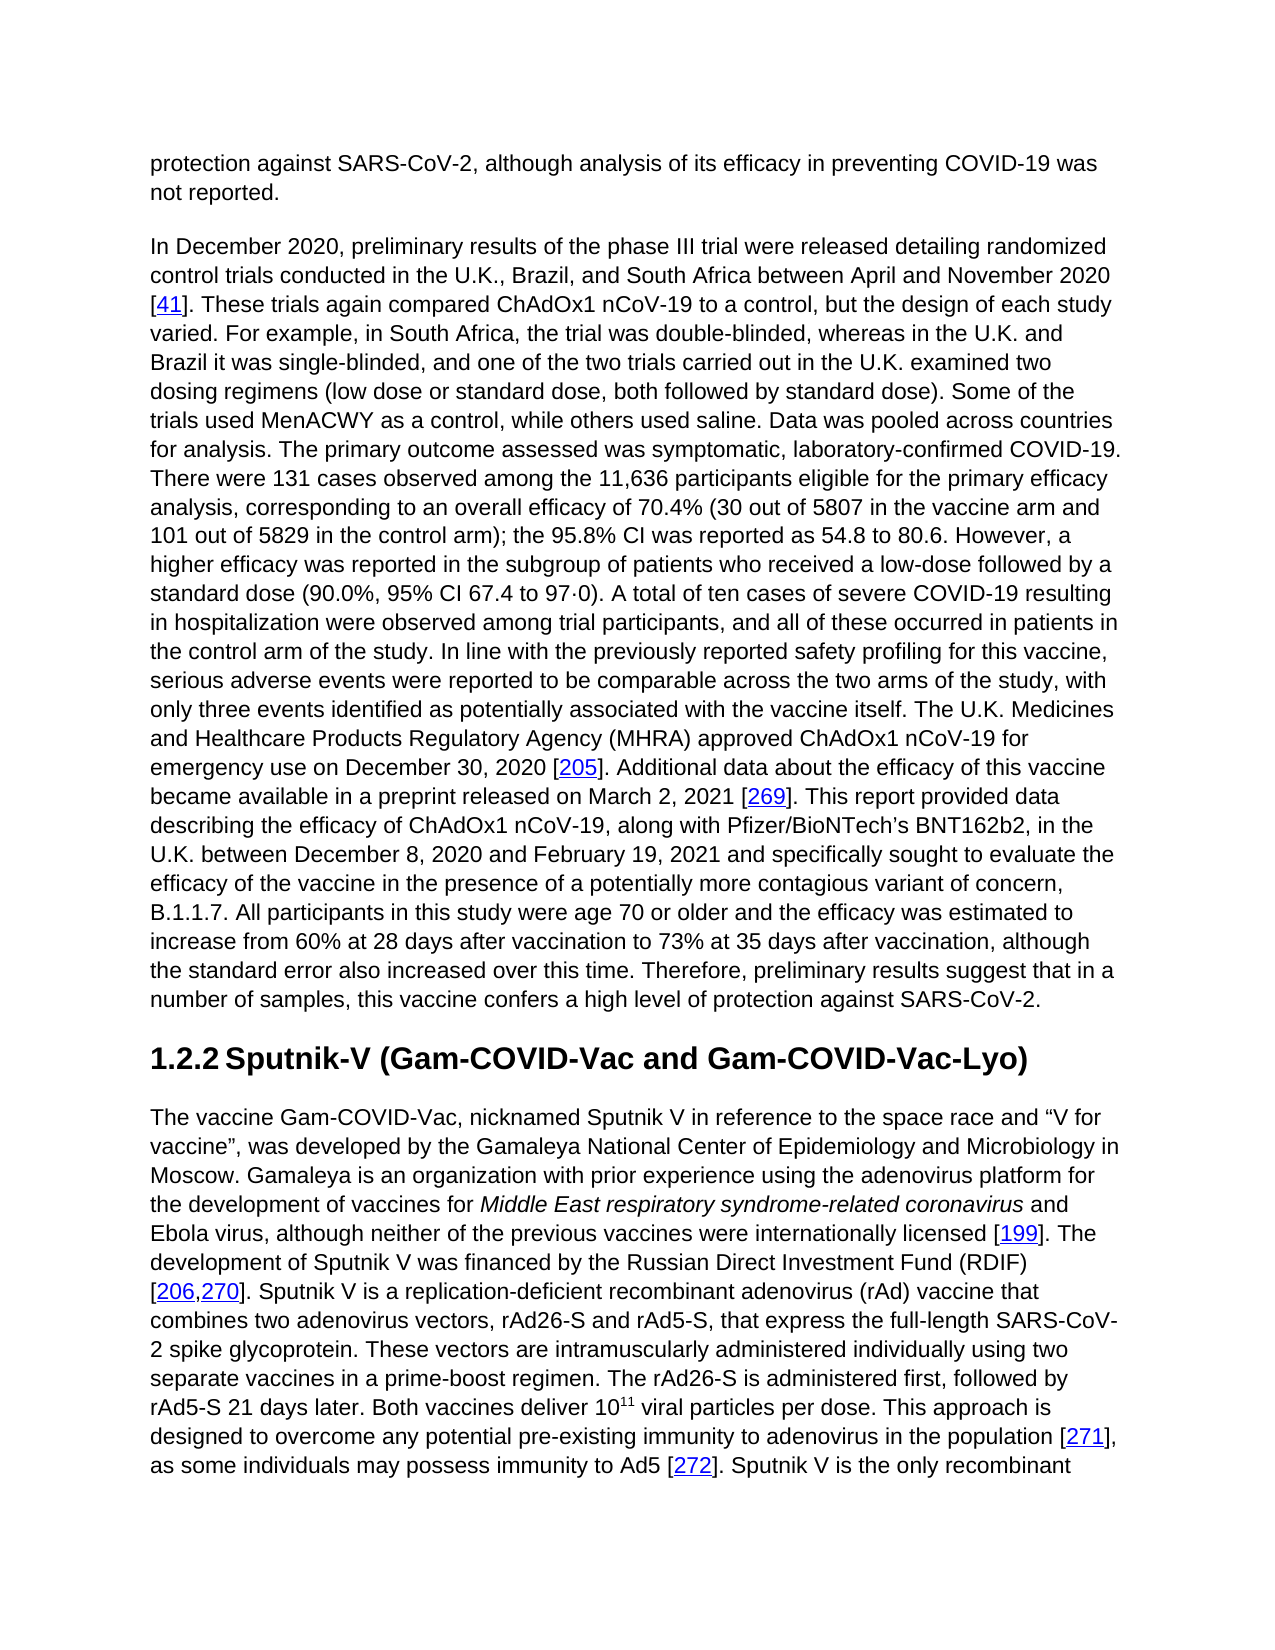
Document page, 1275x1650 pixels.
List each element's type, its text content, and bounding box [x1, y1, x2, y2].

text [150, 1104, 1125, 1478]
text In December 2020, preliminary results of the phase III trial were released detailing randomized control trials conducted in the U.K., Brazil, and South Africa between April and November 2020 [41]. These trials again compared ChAdOx1 nCoV-19 to a control, but the design of each study varied. For example, in South Africa, the trial was double-blinded, whereas in the U.K. and Brazil it was single-blinded, and one of the two trials carried out in the U.K. examined two dosing regimens (low dose or standard dose, both followed by standard dose). Some of the trials used MenACWY as a control, while others used saline. Data was pooled across countries for analysis. The primary outcome assessed was symptomatic, laboratory-confirmed COVID-19. There were 131 cases observed among the 11,636 participants eligible for the primary efficacy analysis, corresponding to an overall efficacy of 70.4% (30 out of 5807 in the vaccine arm and 101 out of 5829 in the control arm); the 95.8% CI was reported as 54.8 to 80.6. However, a higher efficacy was reported in the subgroup of patients who received a low-dose followed by a standard dose (90.0%, 95% CI 67.4 to 97·0). A total of ten cases of severe COVID-19 resulting in hospitalization were observed among trial participants, and all of these occurred in patients in the control arm of the study. In line with the previously reported safety profiling for this vaccine, serious adverse events were reported to be comparable across the two arms of the study, with only three events identified as potentially associated with the vaccine itself. The U.K. Medicines and Healthcare Products Regulatory Agency (MHRA) approved ChAdOx1 nCoV-19 for emergency use on December 30, 2020 [205]. Additional data about the efficacy of this vaccine became available in a preprint released on March 2, 2021 [269]. This report provided data describing the efficacy of ChAdOx1 nCoV-19, along with Pfizer/BioNTech’s BNT162b2, in the U.K. between December 8, 2020 and February 19, 2021 and specifically sought to evaluate the efficacy of the vaccine in the presence of a potentially more contagious variant of concern, B.1.1.7. All participants in this study were age 70 or older and the efficacy was estimated to increase from 60% at 28 days after vaccination to 73% at 35 days after vaccination, although the standard error also increased over this time. Therefore, preliminary results suggest that in a number of samples, this vaccine confers a high level of protection against SARS-CoV-2. [150, 233, 1125, 1012]
subtitle 1.2.2 Sputnik-V (Gam-COVID-Vac and Gam-COVID-Vac-Lyo) [150, 1040, 1125, 1076]
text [150, 150, 1125, 205]
